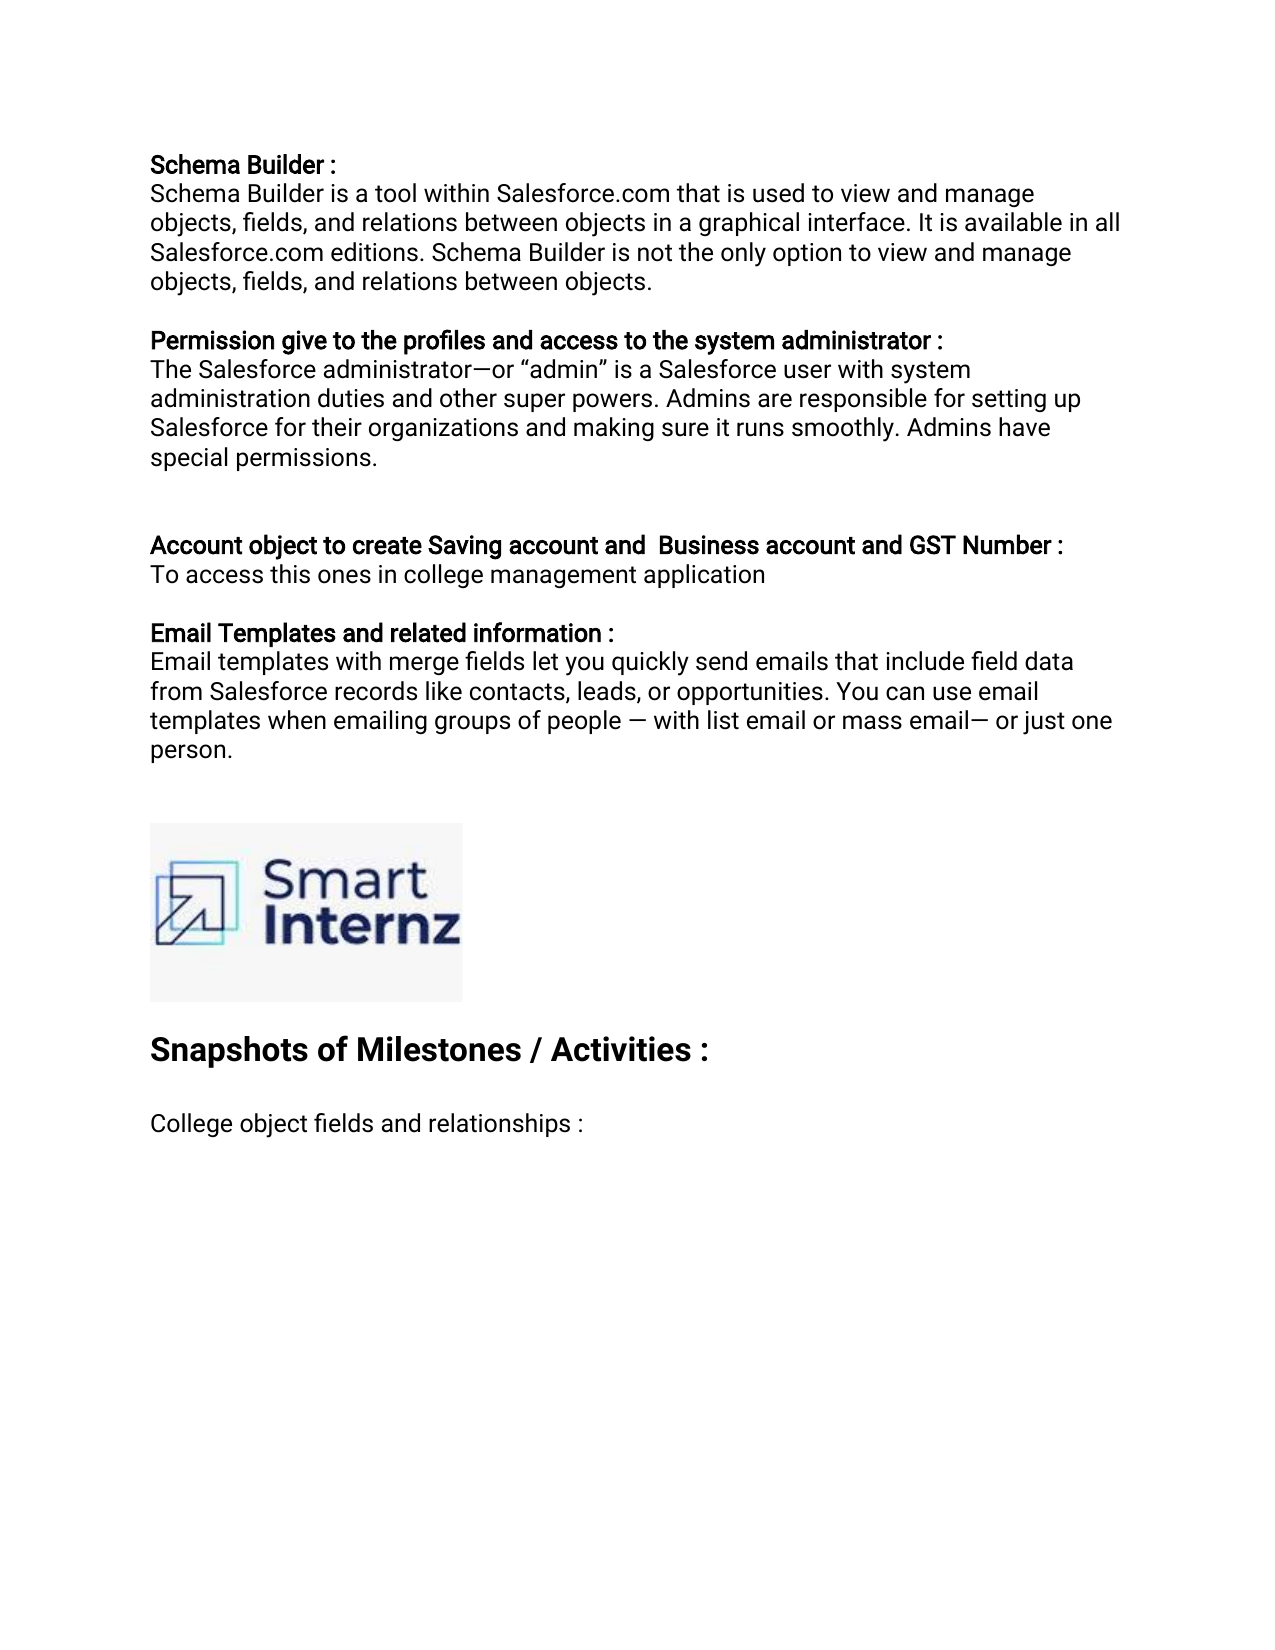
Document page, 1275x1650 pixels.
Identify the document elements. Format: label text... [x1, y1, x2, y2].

text Snapshots of Milestones / Activities : [150, 1031, 1125, 1070]
text The Salesforce administrator—or “admin” is a Salesforce user with system administration duties and other super powers. Admins are responsible for setting up Salesforce for their organizations and making sure it runs smoothly. Admins have special permissions. [150, 355, 1125, 472]
text Account object to create Saving account and Business account and GST Number : To access this ones in college management application [150, 531, 1125, 589]
picture [150, 823, 463, 1002]
text Schema Builder is a tool within Salesforce.com that is used to view and manage objects, fields, and relations between objects in a graphical interface. It is available in all Salesforce.com editions. Schema Builder is not the only option to view and manage objects, fields, and relations between objects. [150, 179, 1125, 296]
text Schema Builder : [150, 150, 1125, 179]
text Email templates with merge fields let you quickly send emails that include field data from Salesforce records like contacts, leads, or opportunities. You can use email templates when emailing groups of people — with list email or mass email— or just one person. [150, 648, 1125, 765]
text Email Templates and related information : [150, 618, 1125, 648]
text College object fields and relationships : [150, 1109, 1125, 1138]
text Permission give to the profiles and access to the system administrator : [150, 326, 1125, 355]
